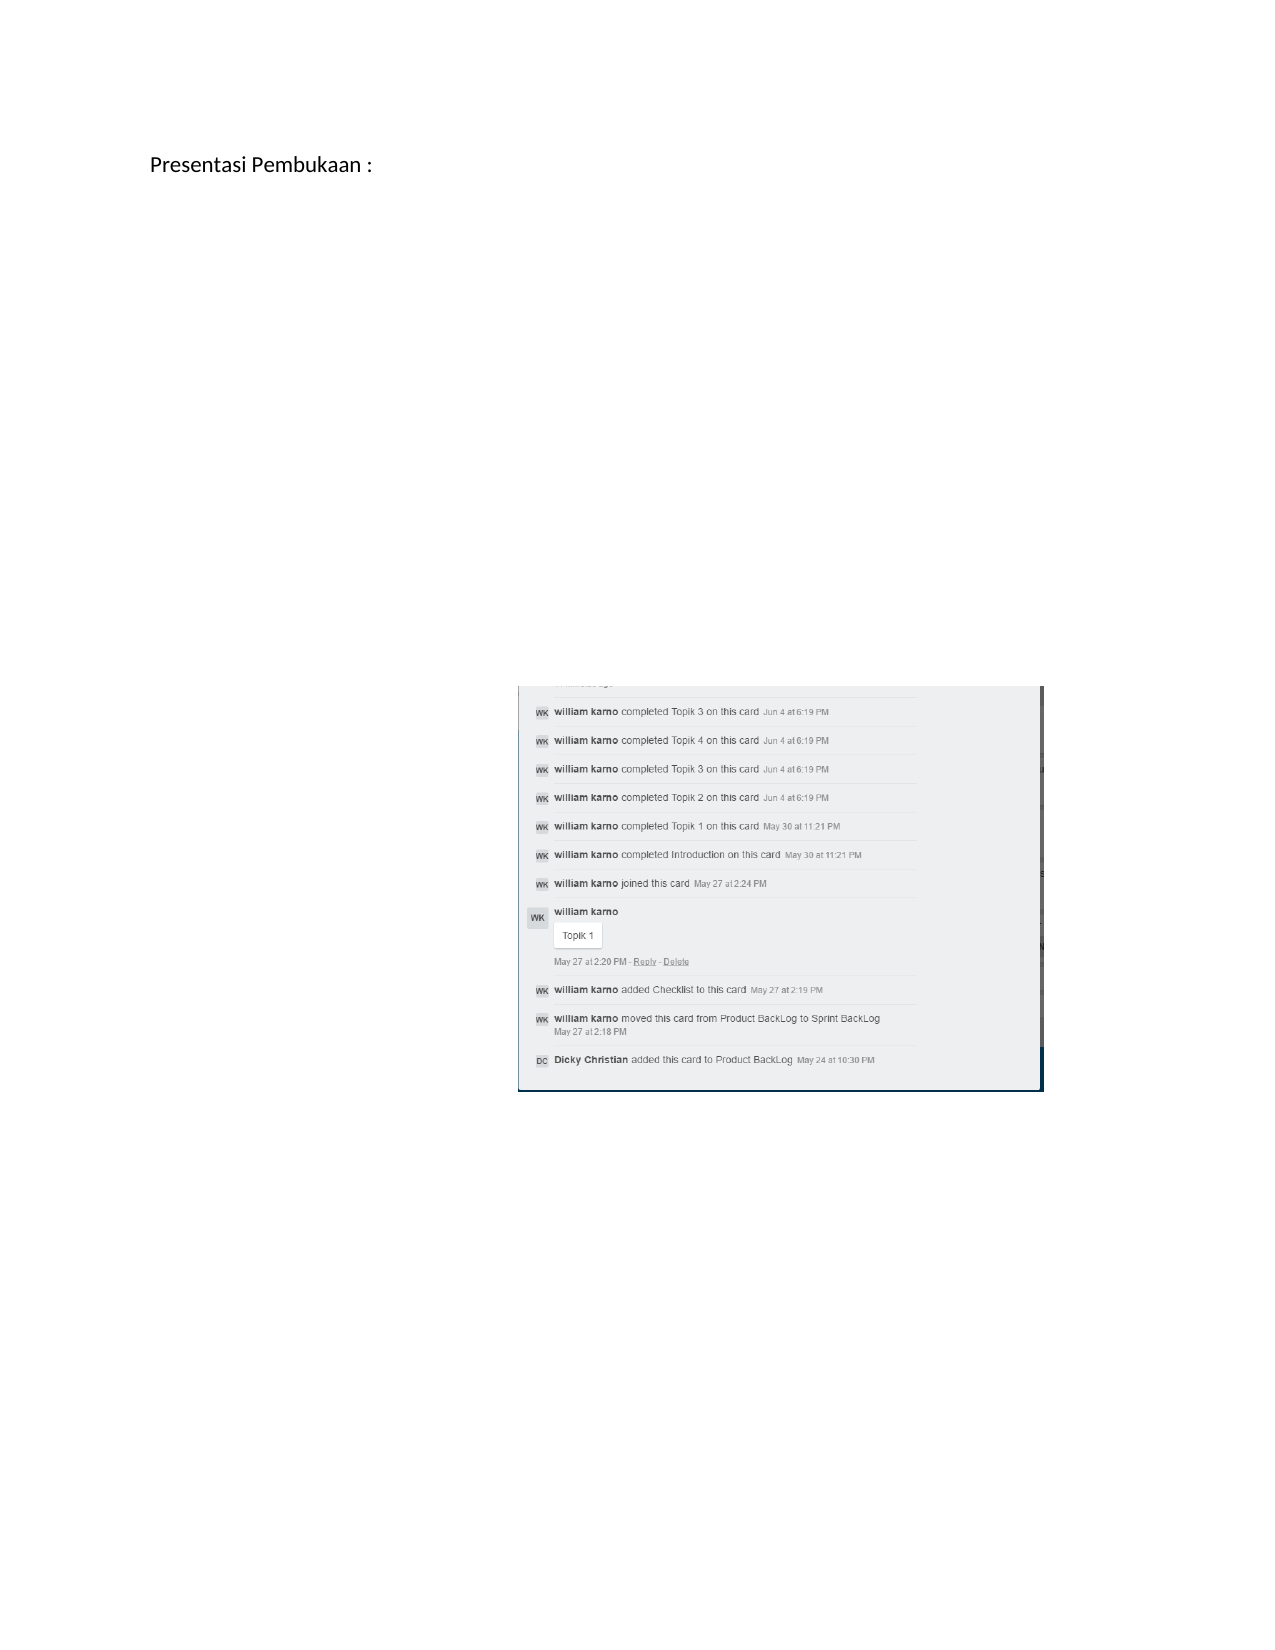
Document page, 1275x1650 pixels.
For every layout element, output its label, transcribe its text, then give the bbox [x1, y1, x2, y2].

text Presentasi Pembukaan : [150, 150, 1125, 178]
picture [518, 685, 1044, 1092]
